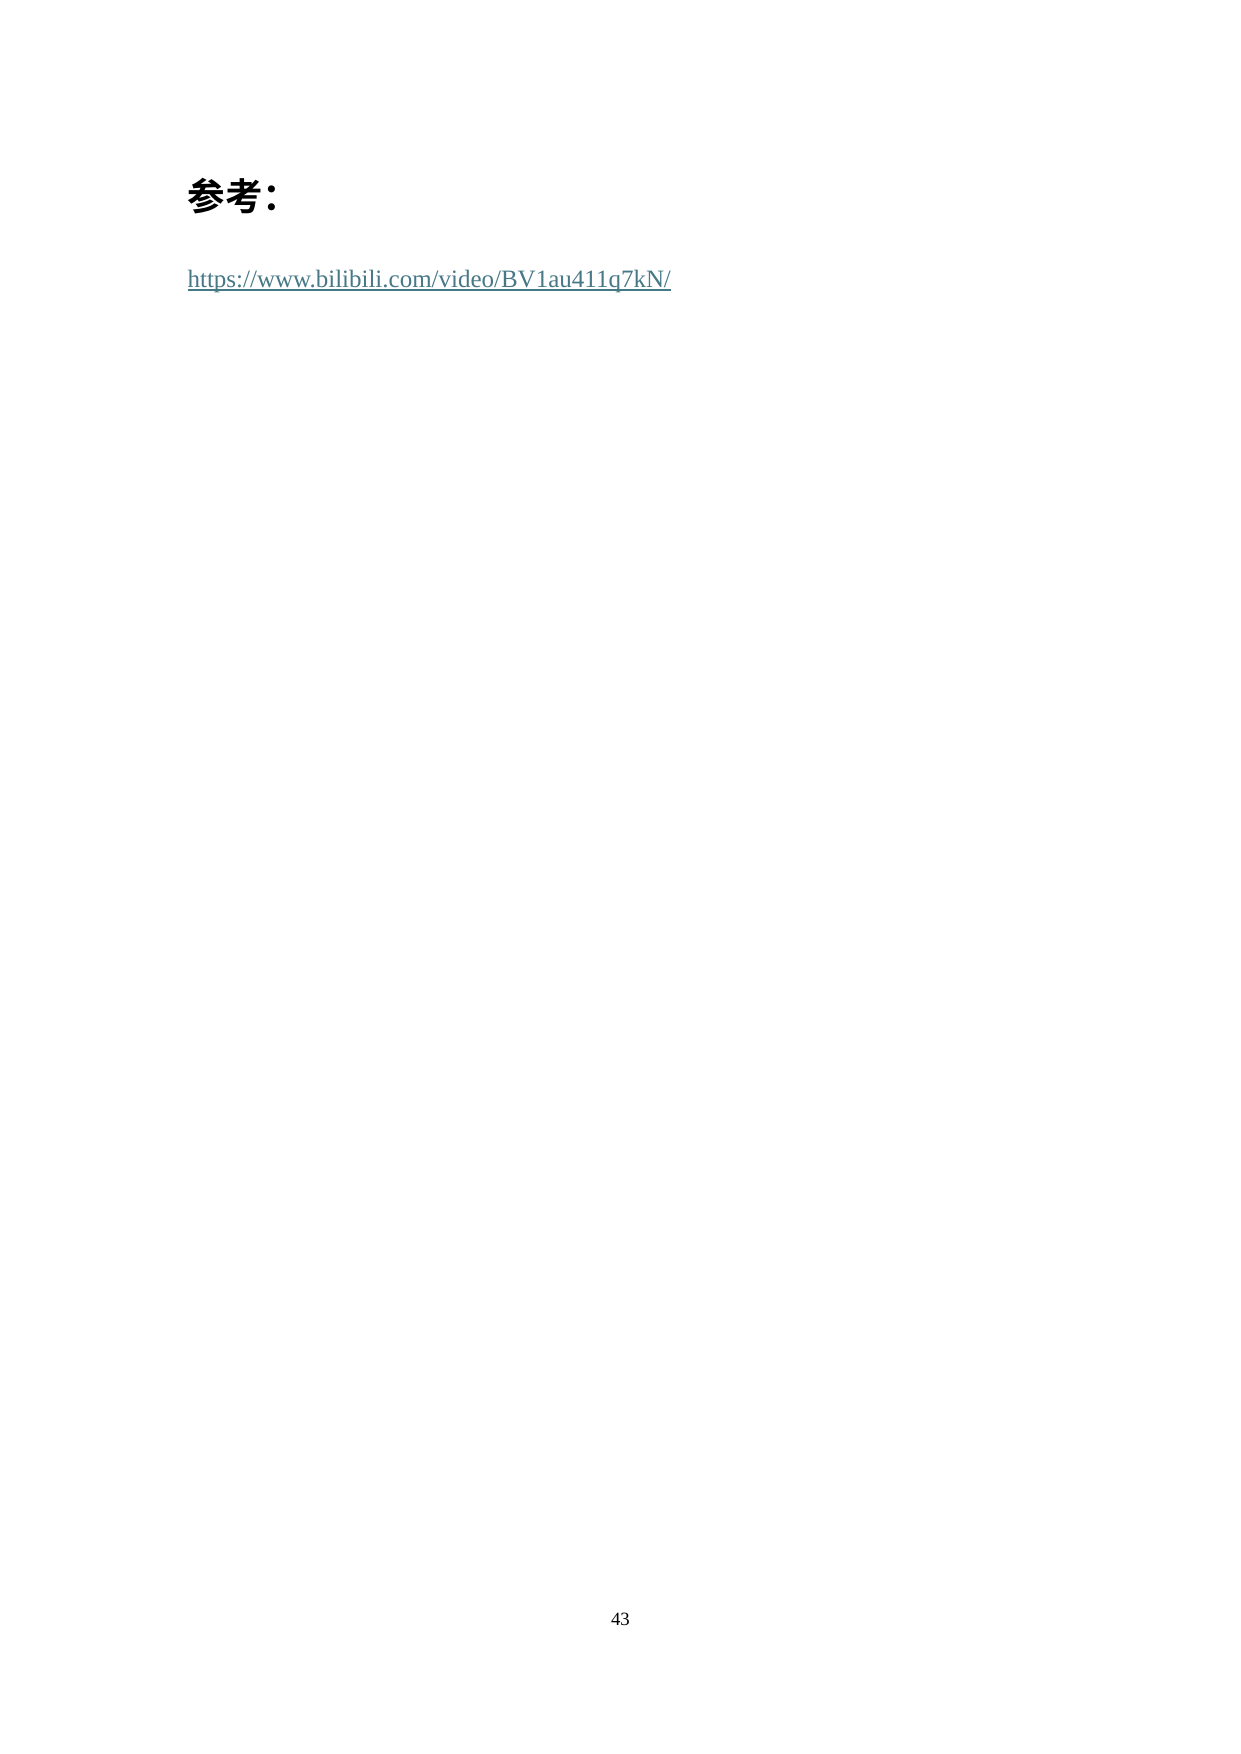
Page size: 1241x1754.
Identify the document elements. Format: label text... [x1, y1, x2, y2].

text https://www.bilibili.com/video/BV1au411q7kN/ [187, 262, 1053, 295]
subtitle 参考： [187, 162, 1053, 227]
